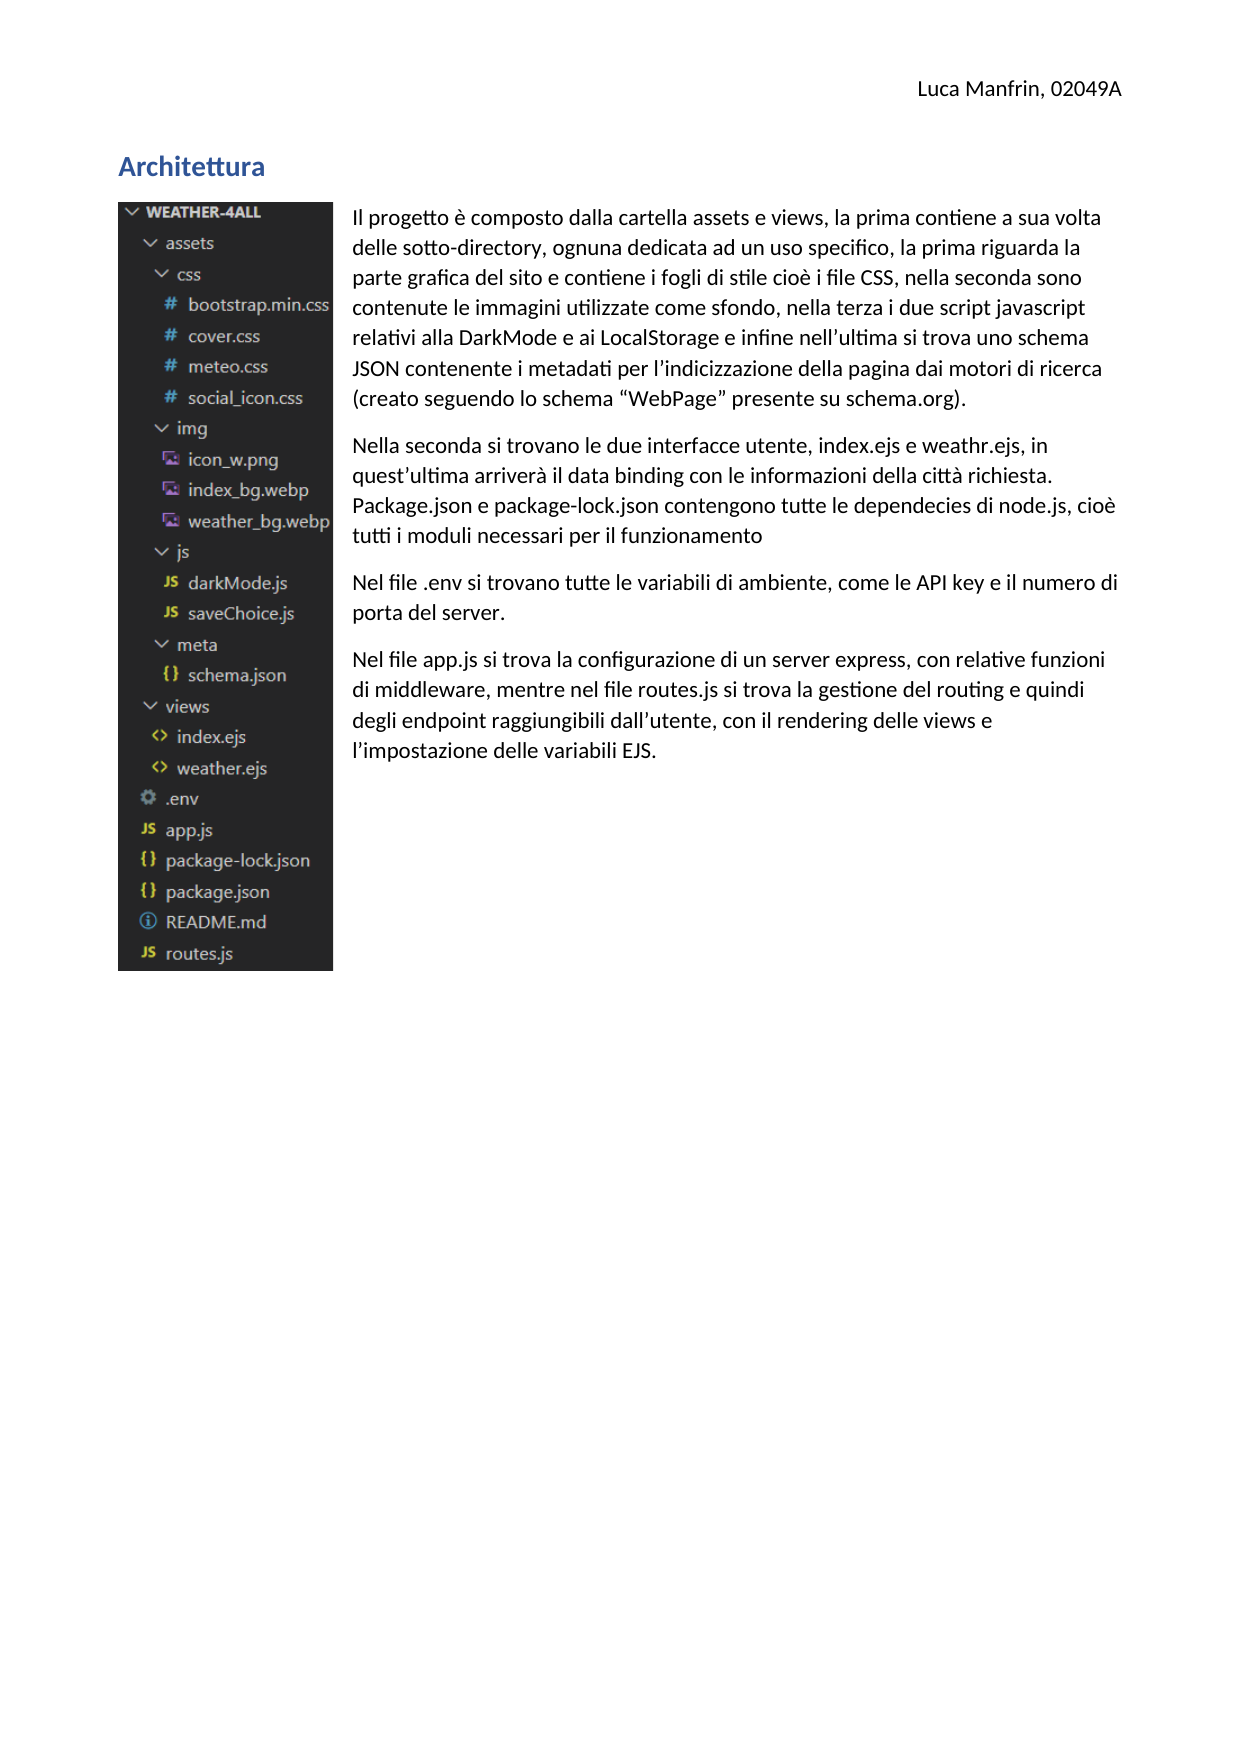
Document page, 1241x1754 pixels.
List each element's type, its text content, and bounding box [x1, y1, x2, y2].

text Il progetto è composto dalla cartella assets e views, la prima contiene a sua volta delle sotto-directory, ognuna dedicata ad un uso specifico, la prima riguarda la parte grafica del sito e contiene i fogli di stile cioè i file CSS, nella seconda sono contenute le immagini utilizzate come sfondo, nella terza i due script javascript relativi alla DarkMode e ai LocalStorage e infine nell’ultima si trova uno schema JSON contenente i metadati per l’indicizzazione della pagina dai motori di ricerca (creato seguendo lo schema “WebPage” presente su schema.org). [334, 203, 1122, 412]
text Architettura [118, 148, 1122, 183]
picture [118, 202, 334, 971]
text Nel file .env si trovano tutte le variabili di ambiente, come le API key e il numero di porta del server. [334, 568, 1122, 627]
text Nel file app.js si trova la configurazione di un server express, con relative funzioni di middleware, mentre nel file routes.js si trova la gestione del routing e quindi degli endpoint raggiungibili dall’utente, con il rendering delle views e l’impostazione delle variabili EJS. [334, 645, 1122, 764]
text Nella seconda si trovano le due interfacce utente, index.ejs e weathr.ejs, in quest’ultima arriverà il data binding con le informazioni della città richiesta. Package.json e package-lock.json contengono tutte le dependecies di node.js, cioè tutti i moduli necessari per il funzionamento [334, 431, 1122, 549]
